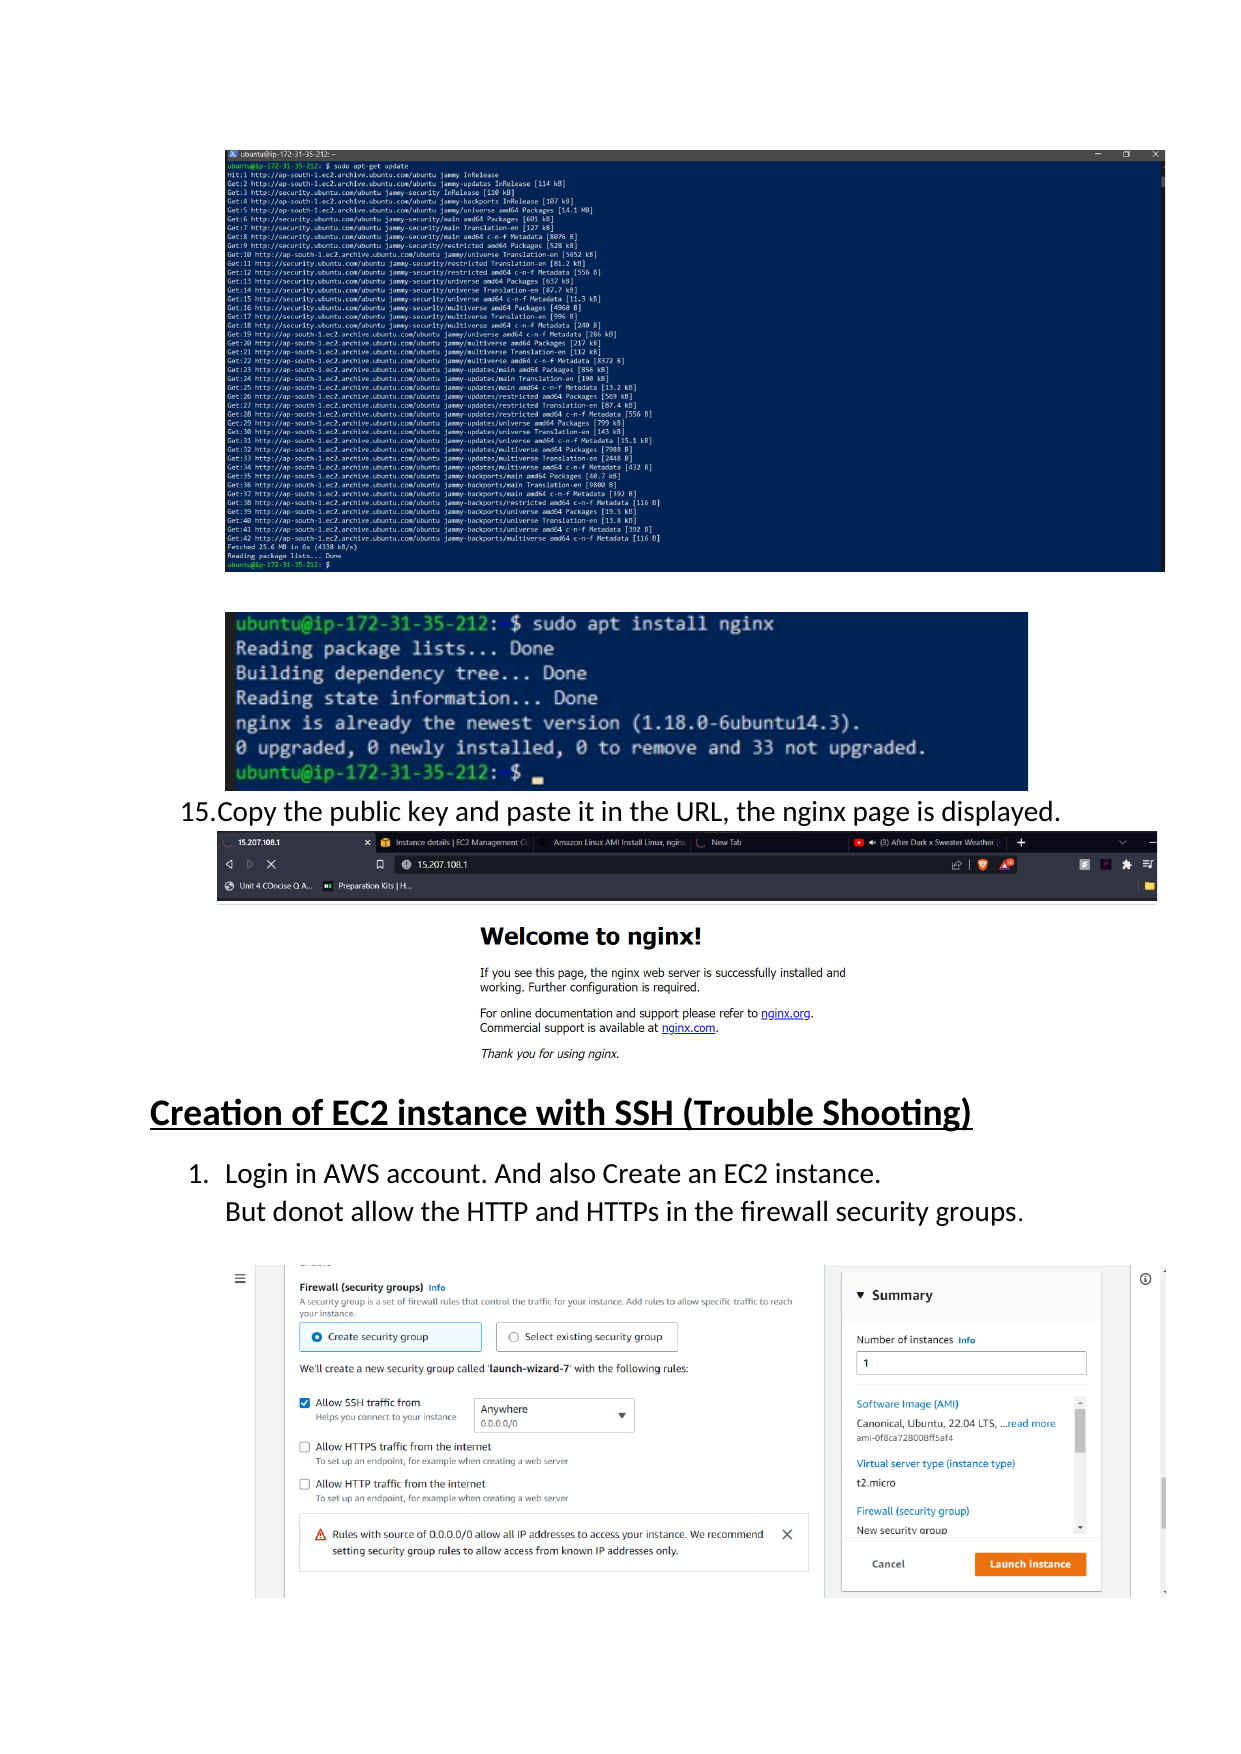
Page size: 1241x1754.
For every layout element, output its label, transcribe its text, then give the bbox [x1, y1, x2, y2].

picture [217, 831, 1158, 901]
picture [225, 612, 1029, 791]
picture [217, 903, 1156, 1071]
list But donot allow the HTTP and HTTPs in the firewall security groups. [225, 1193, 1090, 1229]
list Login in AWS account. And also Create an EC2 instance. [187, 1155, 1090, 1191]
picture [225, 1265, 1166, 1598]
picture [225, 150, 1166, 572]
list Copy the public key and paste it in the URL, the nginx page is displayed. [179, 793, 1090, 828]
text Creation of EC2 instance with SSH (Trouble Shooting) [150, 1089, 1090, 1135]
